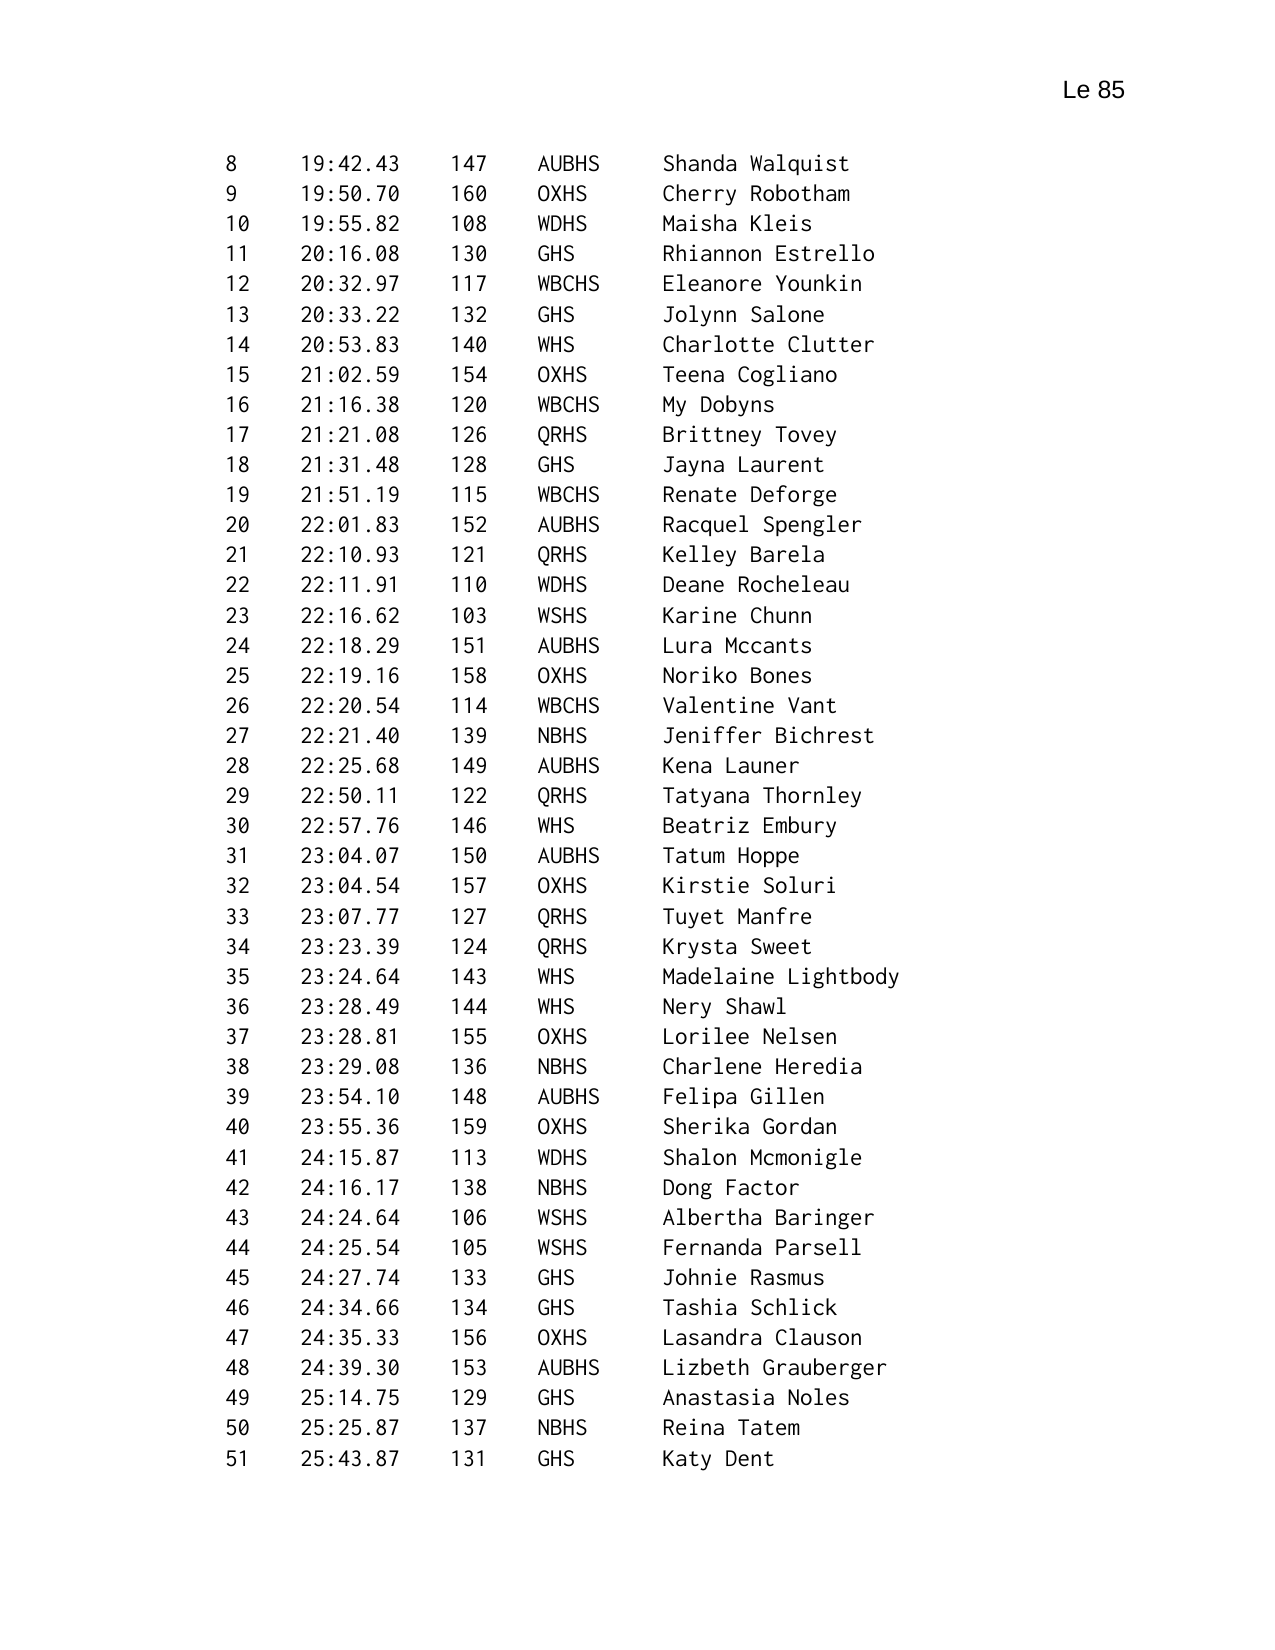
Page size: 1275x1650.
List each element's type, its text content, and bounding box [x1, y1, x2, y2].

text 49 25:14.75 129 GHS Anastasia Noles [150, 1384, 1125, 1411]
text 44 24:25.54 105 WSHS Fernanda Parsell [150, 1234, 1125, 1260]
text 12 20:32.97 117 WBCHS Eleanore Younkin [150, 270, 1125, 297]
text 23 22:16.62 103 WSHS Karine Chunn [150, 602, 1125, 628]
text 41 24:15.87 113 WDHS Shalon Mcmonigle [150, 1143, 1125, 1170]
text 39 23:54.10 148 AUBHS Felipa Gillen [150, 1083, 1125, 1109]
text 14 20:53.83 140 WHS Charlotte Clutter [150, 331, 1125, 357]
text 16 21:16.38 120 WBCHS My Dobyns [150, 391, 1125, 417]
text 35 23:24.64 143 WHS Madelaine Lightbody [150, 963, 1125, 989]
text 8 19:42.43 147 AUBHS Shanda Walquist [150, 150, 1125, 176]
text 27 22:21.40 139 NBHS Jeniffer Bichrest [150, 722, 1125, 748]
text 22 22:11.91 110 WDHS Deane Rocheleau [150, 571, 1125, 598]
text 33 23:07.77 127 QRHS Tuyet Manfre [150, 903, 1125, 929]
text 20 22:01.83 152 AUBHS Racquel Spengler [150, 511, 1125, 537]
text 11 20:16.08 130 GHS Rhiannon Estrello [150, 240, 1125, 267]
text 45 24:27.74 133 GHS Johnie Rasmus [150, 1264, 1125, 1290]
text 29 22:50.11 122 QRHS Tatyana Thornley [150, 782, 1125, 808]
text 30 22:57.76 146 WHS Beatriz Embury [150, 812, 1125, 838]
text 17 21:21.08 126 QRHS Brittney Tovey [150, 421, 1125, 447]
text 28 22:25.68 149 AUBHS Kena Launer [150, 752, 1125, 778]
text 10 19:55.82 108 WDHS Maisha Kleis [150, 210, 1125, 236]
text 43 24:24.64 106 WSHS Albertha Baringer [150, 1204, 1125, 1230]
text 42 24:16.17 138 NBHS Dong Factor [150, 1173, 1125, 1200]
text 46 24:34.66 134 GHS Tashia Schlick [150, 1294, 1125, 1320]
text 25 22:19.16 158 OXHS Noriko Bones [150, 662, 1125, 688]
text 26 22:20.54 114 WBCHS Valentine Vant [150, 692, 1125, 718]
text 15 21:02.59 154 OXHS Teena Cogliano [150, 361, 1125, 387]
text 40 23:55.36 159 OXHS Sherika Gordan [150, 1113, 1125, 1139]
text 38 23:29.08 136 NBHS Charlene Heredia [150, 1053, 1125, 1079]
text 37 23:28.81 155 OXHS Lorilee Nelsen [150, 1023, 1125, 1049]
text 32 23:04.54 157 OXHS Kirstie Soluri [150, 872, 1125, 899]
text 9 19:50.70 160 OXHS Cherry Robotham [150, 180, 1125, 206]
text 36 23:28.49 144 WHS Nery Shawl [150, 993, 1125, 1019]
text 48 24:39.30 153 AUBHS Lizbeth Grauberger [150, 1354, 1125, 1380]
text 19 21:51.19 115 WBCHS Renate Deforge [150, 481, 1125, 507]
text 18 21:31.48 128 GHS Jayna Laurent [150, 451, 1125, 477]
text 51 25:43.87 131 GHS Katy Dent [150, 1444, 1125, 1471]
text 24 22:18.29 151 AUBHS Lura Mccants [150, 632, 1125, 658]
text 50 25:25.87 137 NBHS Reina Tatem [150, 1414, 1125, 1441]
text 31 23:04.07 150 AUBHS Tatum Hoppe [150, 842, 1125, 869]
text 21 22:10.93 121 QRHS Kelley Barela [150, 541, 1125, 568]
text 13 20:33.22 132 GHS Jolynn Salone [150, 301, 1125, 327]
text 47 24:35.33 156 OXHS Lasandra Clauson [150, 1324, 1125, 1350]
text 34 23:23.39 124 QRHS Krysta Sweet [150, 933, 1125, 959]
